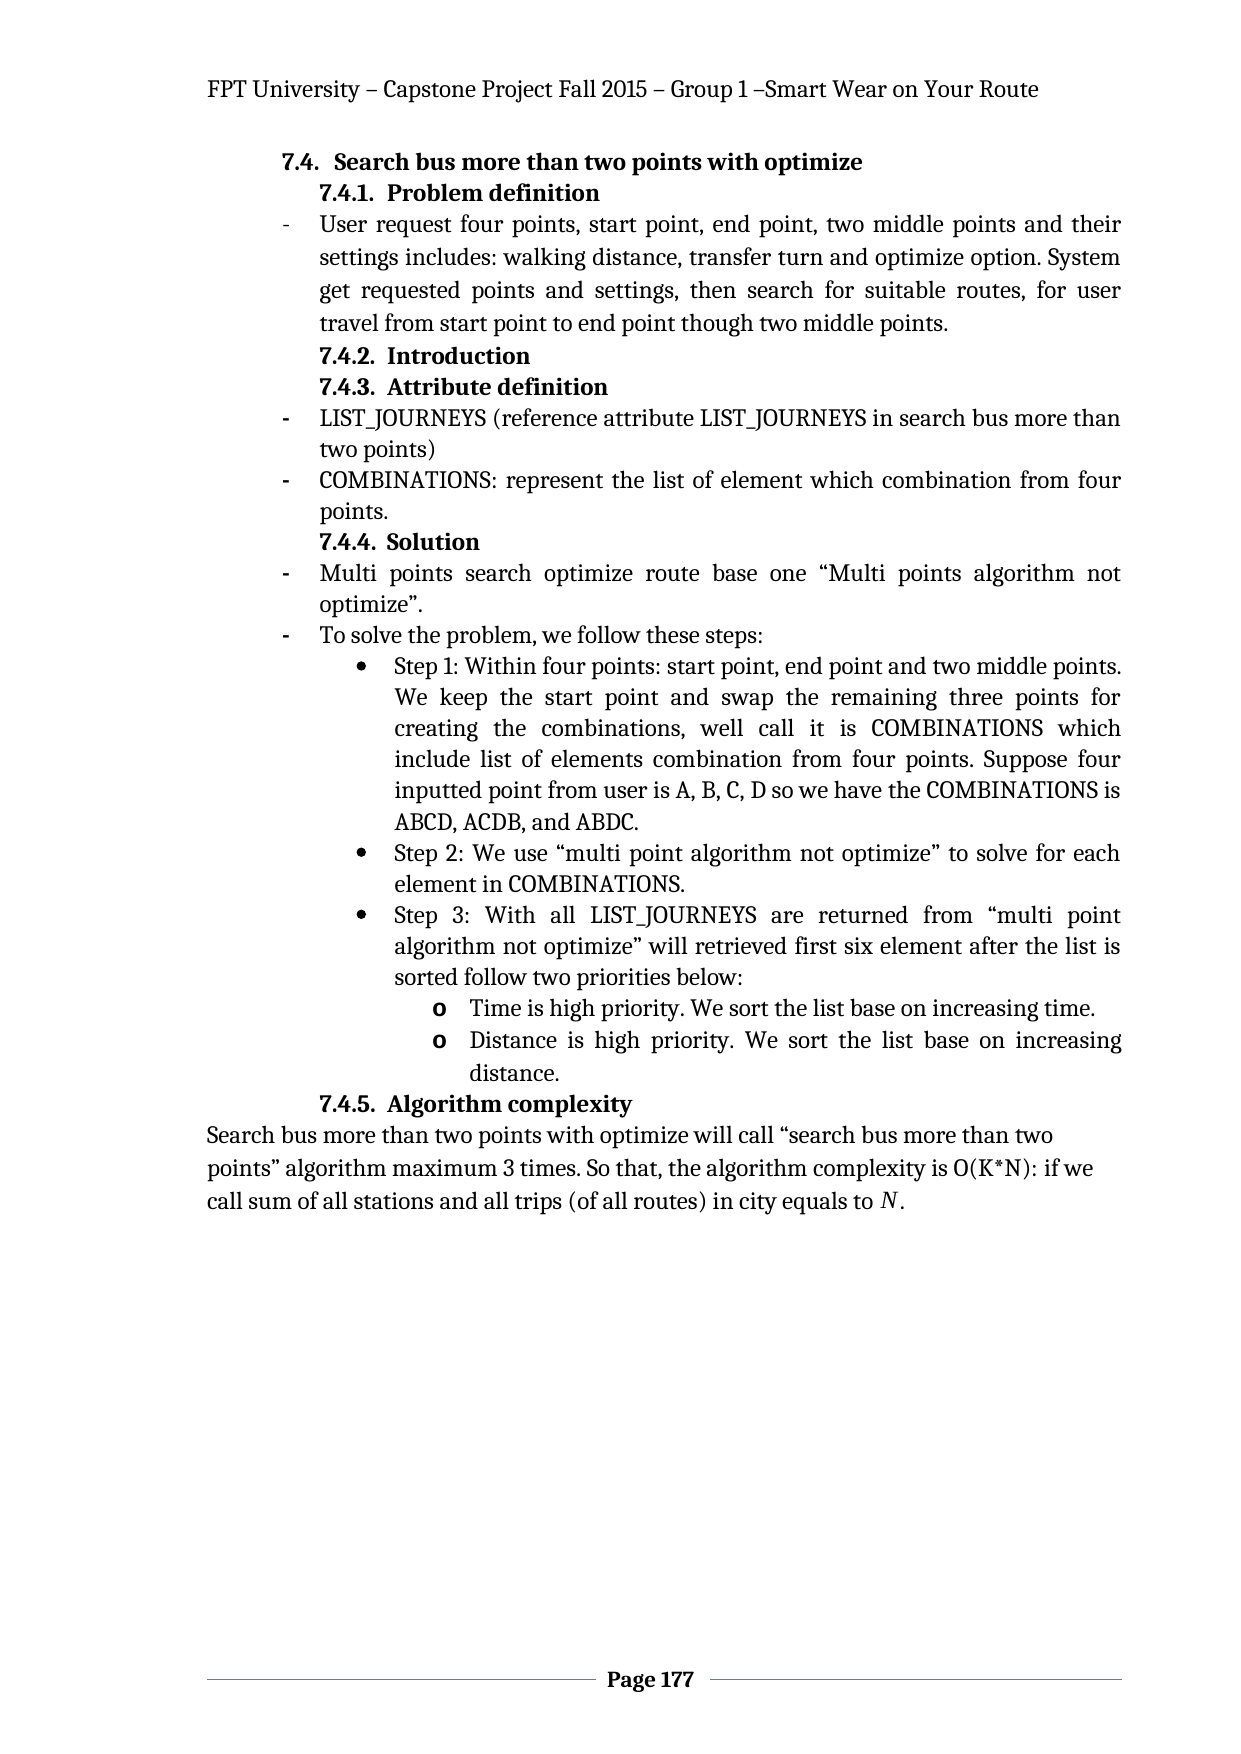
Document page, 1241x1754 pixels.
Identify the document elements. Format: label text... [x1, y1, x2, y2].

list Step 1: Within four points: start point, end point and two middle points. We keep the start point and swap the remaining three points for creating the combinations, well call it is COMBINATIONS which include list of elements combination from four points. Suppose four inputted point from user is A, B, C, D so we have the COMBINATIONS is ABCD, ACDB, and ABDC. [357, 652, 1122, 836]
subtitle Search bus more than two points with optimize [282, 148, 1122, 176]
list LIST_JOURNEYS (reference attribute LIST_JOURNEYS in search bus more than two points) [282, 404, 1122, 464]
list To solve the problem, we follow these steps: [282, 621, 1122, 650]
subtitle Problem definition [319, 179, 1122, 207]
subtitle Introduction [319, 342, 1122, 371]
subtitle Algorithm complexity [319, 1089, 1122, 1118]
list COMBINATIONS: represent the list of element which combination from four points. [282, 466, 1122, 526]
text Search bus more than two points with optimize will call “search bus more than two points” algorithm maximum 3 times. So that, the algorithm complexity is O(K*N): if we call sum of all stations and all trips (of all routes) in city equals to . [207, 1121, 1122, 1215]
list Time is high priority. We sort the list base on increasing time. [432, 994, 1122, 1024]
subtitle Attribute definition [319, 373, 1122, 402]
list User request four points, start point, end point, two middle points and their settings includes: walking distance, transfer turn and optimize option. System get requested points and settings, then search for suitable routes, for user travel from start point to end point though two middle points. [282, 210, 1122, 338]
list Distance is high priority. We sort the list base on increasing distance. [432, 1026, 1122, 1087]
list Step 2: We use “multi point algorithm not optimize” to solve for each element in COMBINATIONS. [357, 838, 1122, 898]
subtitle Solution [319, 528, 1122, 557]
list Step 3: With all LIST_JOURNEYS are returned from “multi point algorithm not optimize” will retrieved first six element after the list is sorted follow two priorities below: [357, 901, 1122, 991]
list Multi points search optimize route base one “Multi points algorithm not optimize”. [282, 559, 1122, 619]
